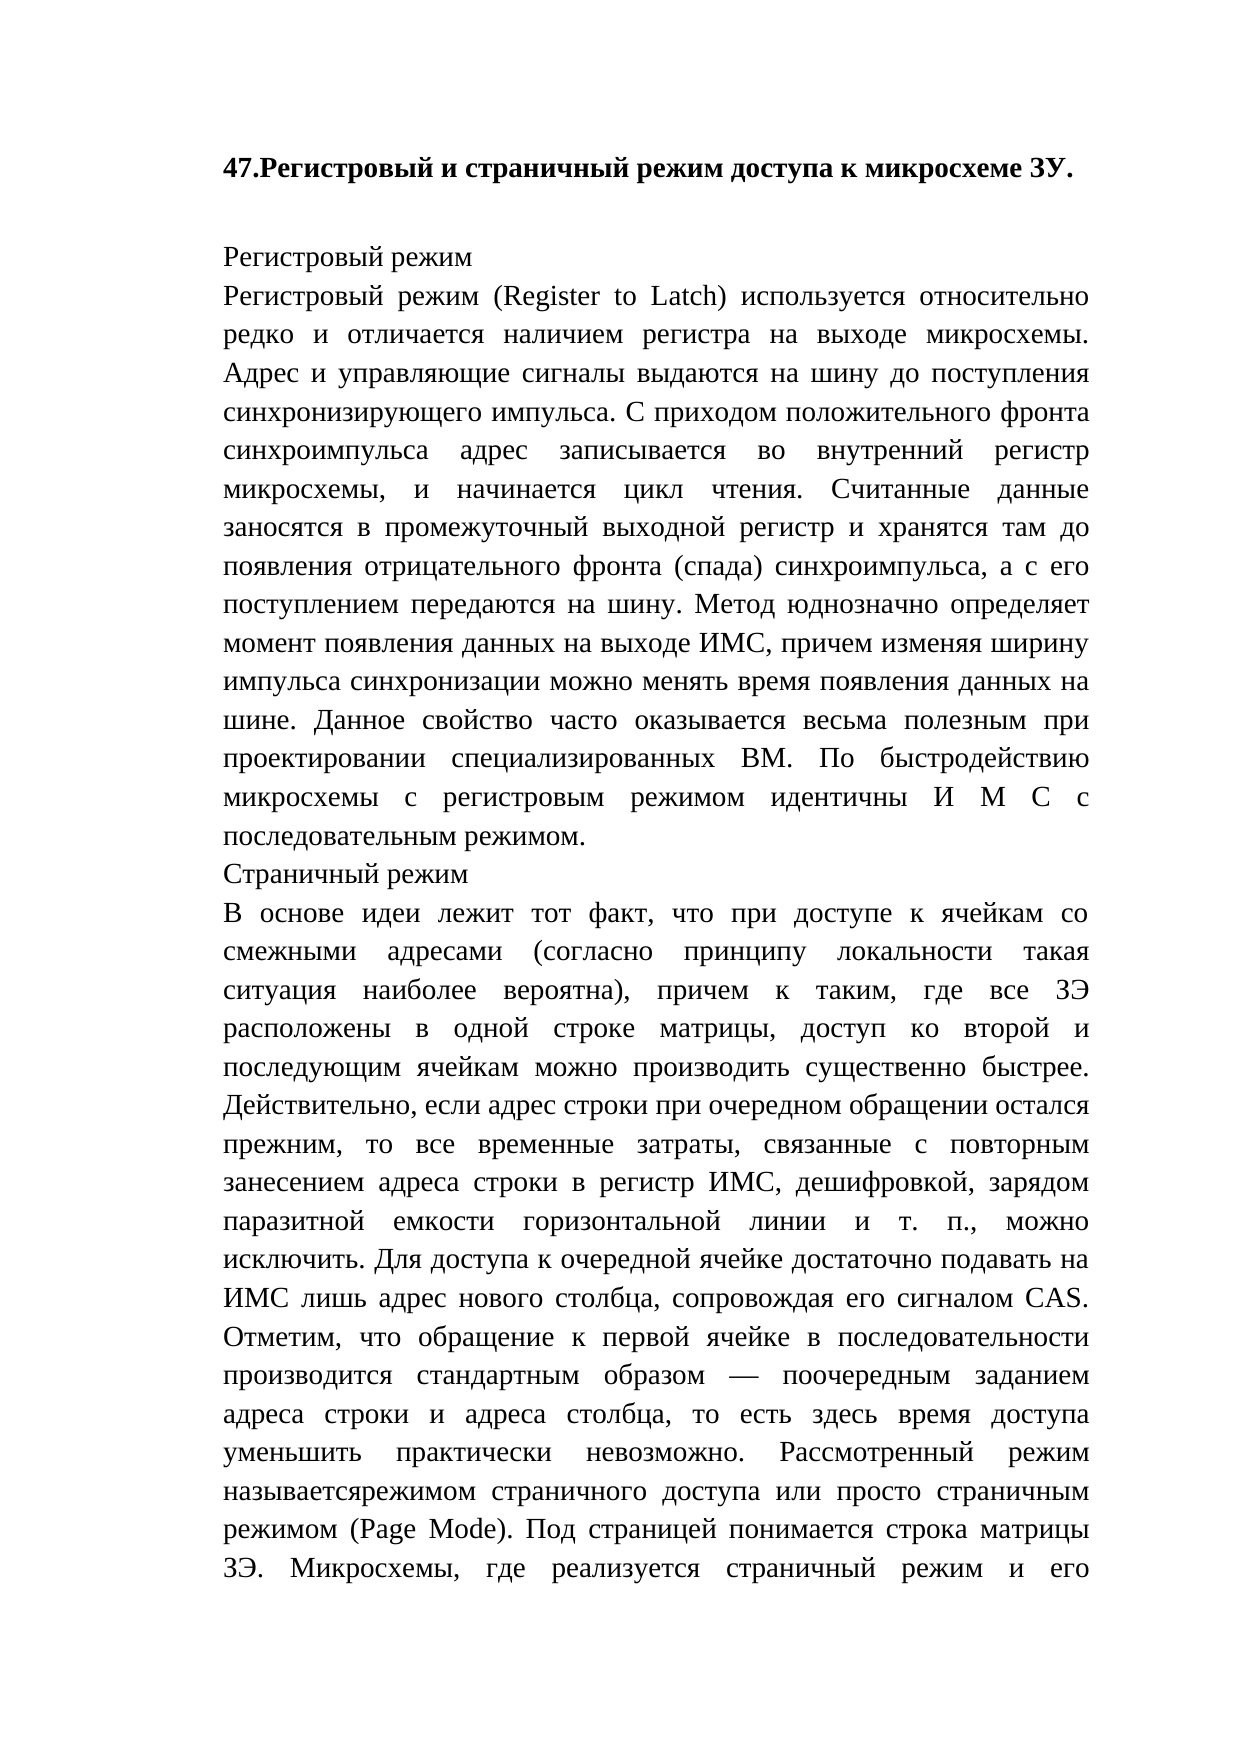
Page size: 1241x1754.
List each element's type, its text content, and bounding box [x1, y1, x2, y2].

text Регистровый режим (Register to Latch) используется относительно редко и отличается наличием регистра на выходе микросхемы. Адрес и управляющие сигналы выдаются на шину до поступления синхронизирующего импульса. С приходом положительного фронта синхроимпульса адрес записывается во внутренний регистр микросхемы, и начинается цикл чтения. Считанные данные заносятся в промежуточный выходной регистр и хранятся там до появления отрицательного фронта (спада) синхроимпульса, а с его поступлением передаются на шину. Метод юднозначно определяет момент появления данных на выходе ИМС, причем изменяя ширину импульса синхронизации можно менять время появления данных на шине. Данное свойство часто оказывается весьма полезным при проектировании специализированных ВМ. По быстродействию микросхемы с регистровым режимом идентичны И М С с последовательным режимом. [223, 278, 1090, 851]
subtitle 47.Регистровый и страничный режим доступа к микросхеме ЗУ. [223, 150, 1090, 183]
text Регистровый режим [223, 239, 1090, 273]
text Страничный режим [223, 856, 1090, 890]
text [223, 895, 1090, 1583]
